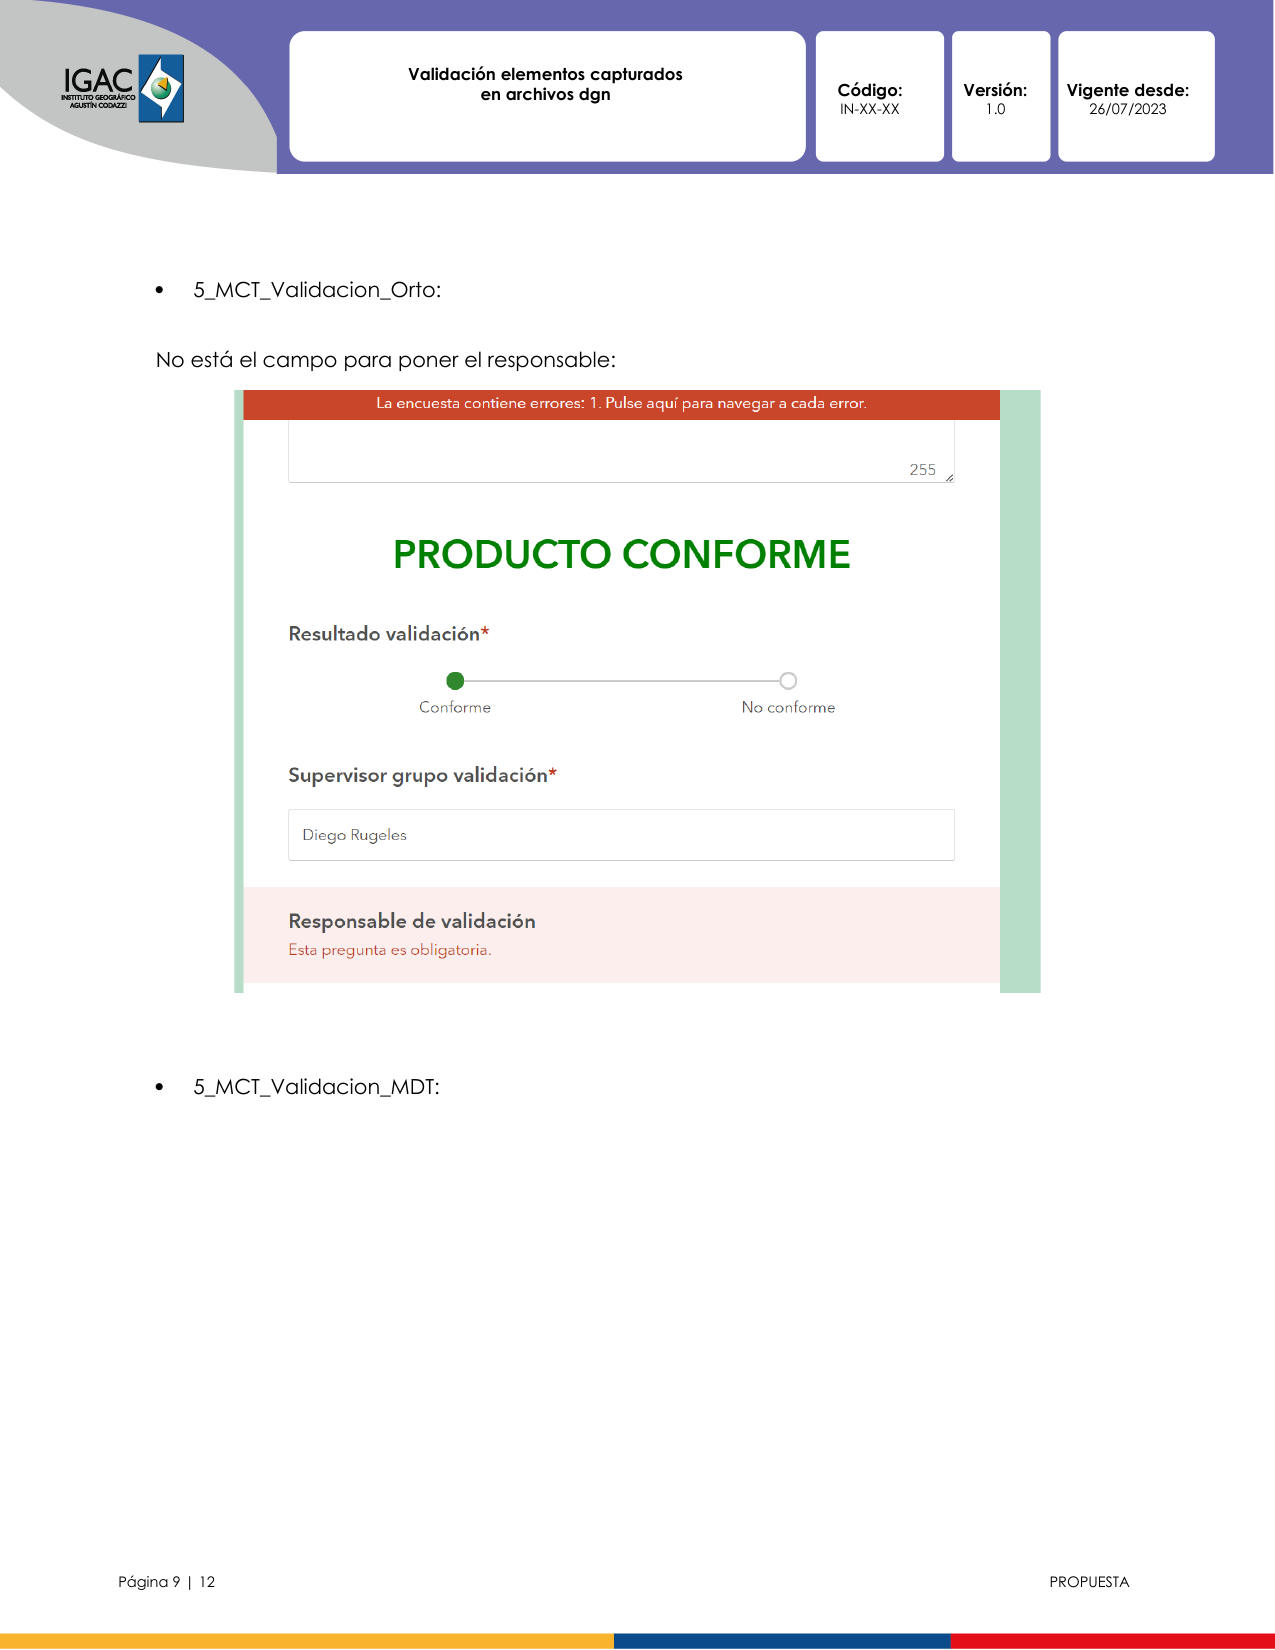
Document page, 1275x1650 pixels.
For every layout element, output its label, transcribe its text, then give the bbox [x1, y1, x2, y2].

list 5_MCT_Validacion_Orto: [156, 276, 1157, 302]
picture [234, 390, 1041, 993]
picture [0, 0, 1274, 174]
picture [0, 1633, 1275, 1649]
list 5_MCT_Validacion_MDT: [156, 1074, 1157, 1099]
text No está el campo para poner el responsable: [156, 346, 1157, 372]
